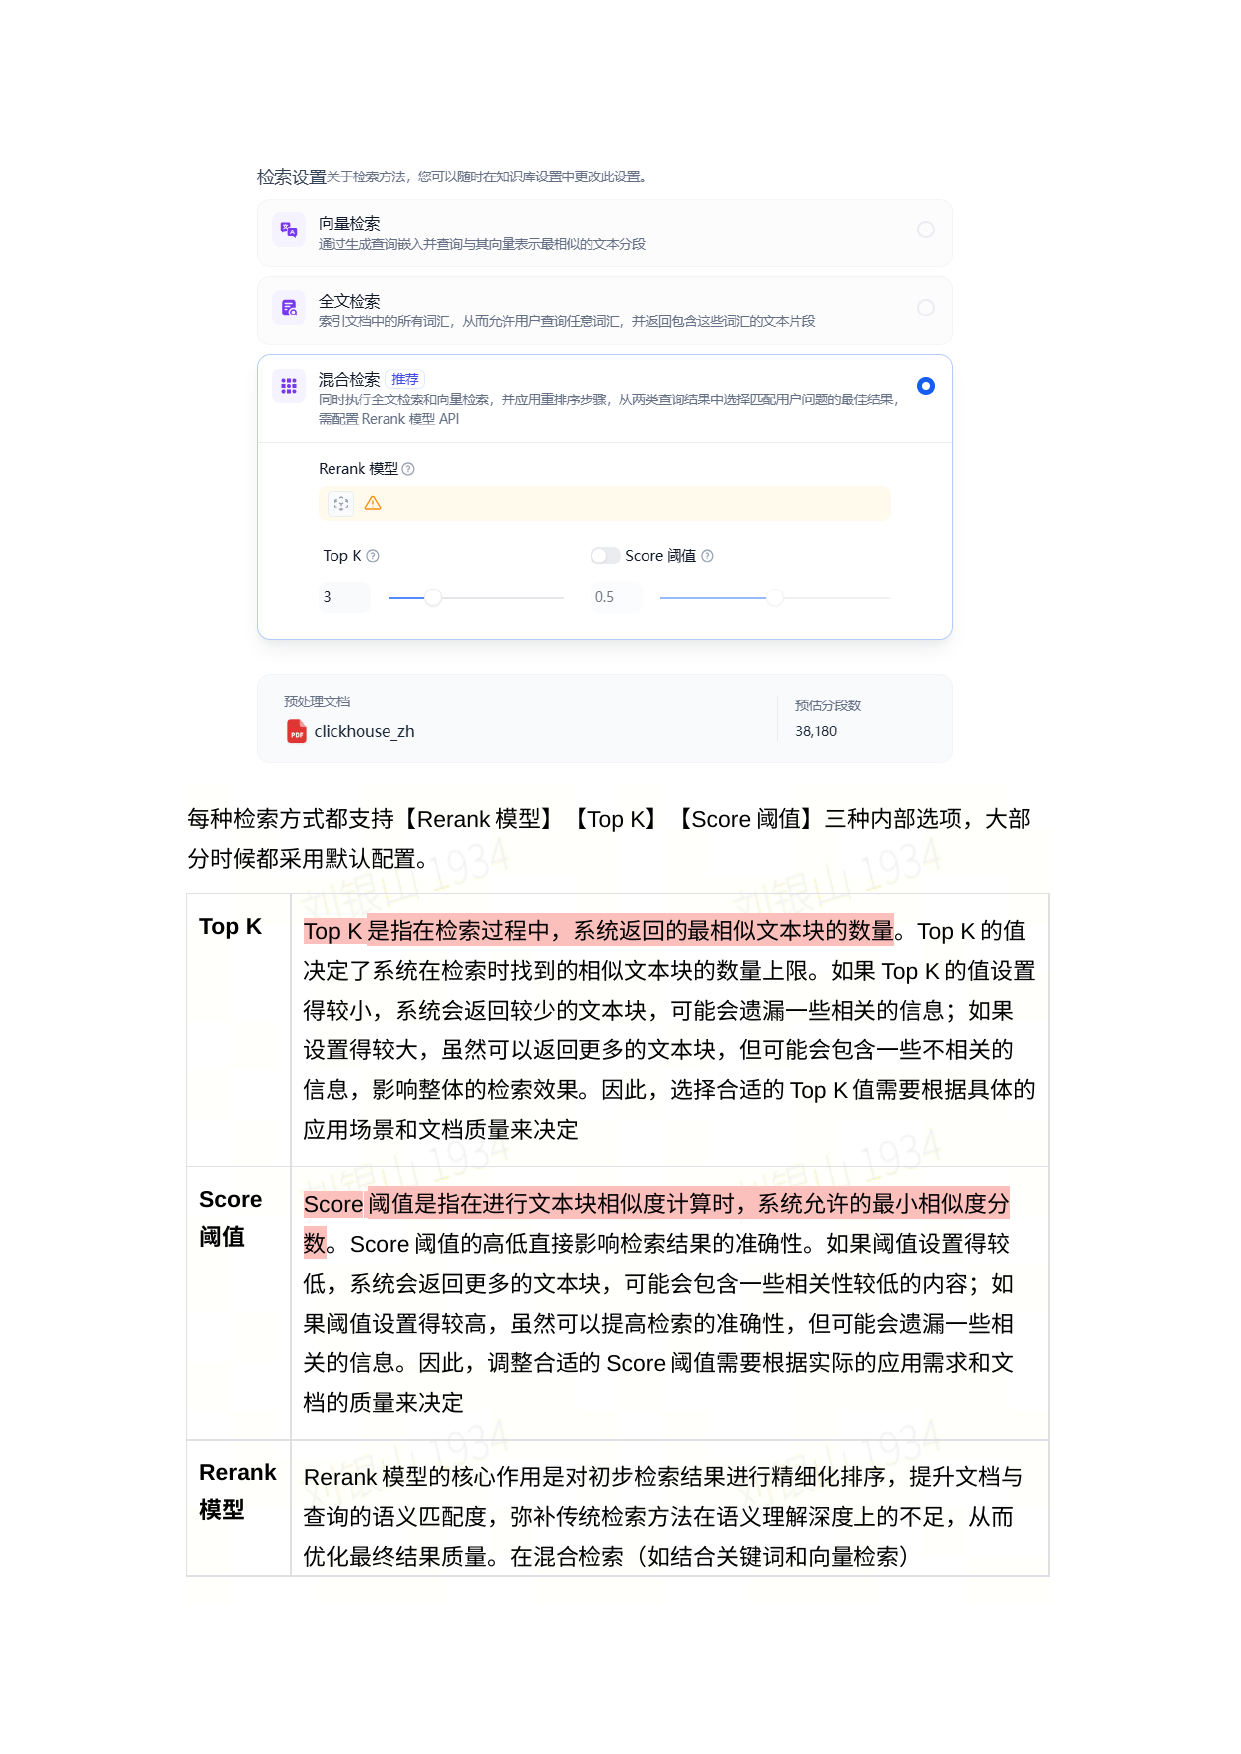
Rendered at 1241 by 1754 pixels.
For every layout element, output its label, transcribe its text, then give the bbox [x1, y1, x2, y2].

picture [188, 150, 1052, 801]
text 每种检索方式都支持【Rerank模型】【Top K】【Score阈值】三种内部选项，大部分时候都采用默认配置。 [187, 801, 1053, 874]
table_cell Score阈值是指在进行文本块相似度计算时，系统允许的最小相似度分数。Score阈值的高低直接影响检索结果的准确性。如果阈值设置得较低，系统会返回更多的文本块，可能会包含一些相关性较低的内容；如果阈值设置得较高，虽然可以提高检索的准确性，但可能会遗漏一些相关的信息。因此，调整合适的Score阈值需要根据实际的应用需求和文档的质量来决定 [292, 1167, 1048, 1439]
table_cell Score阈值 [187, 1167, 290, 1439]
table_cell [292, 1441, 1048, 1575]
picture [188, 874, 1052, 1604]
table_header Top K是指在检索过程中，系统返回的最相似文本块的数量。Top K的值决定了系统在检索时找到的相似文本块的数量上限。如果Top K的值设置得较小，系统会返回较少的文本块，可能会遗漏一些相关的信息；如果设置得较大，虽然可以返回更多的文本块，但可能会包含一些不相关的信息，影响整体的检索效果。因此，选择合适的Top K值需要根据具体的应用场景和文档质量来决定 [292, 894, 1048, 1166]
table_header Top K [187, 894, 290, 1166]
table_cell Rerank模型 [187, 1441, 290, 1575]
